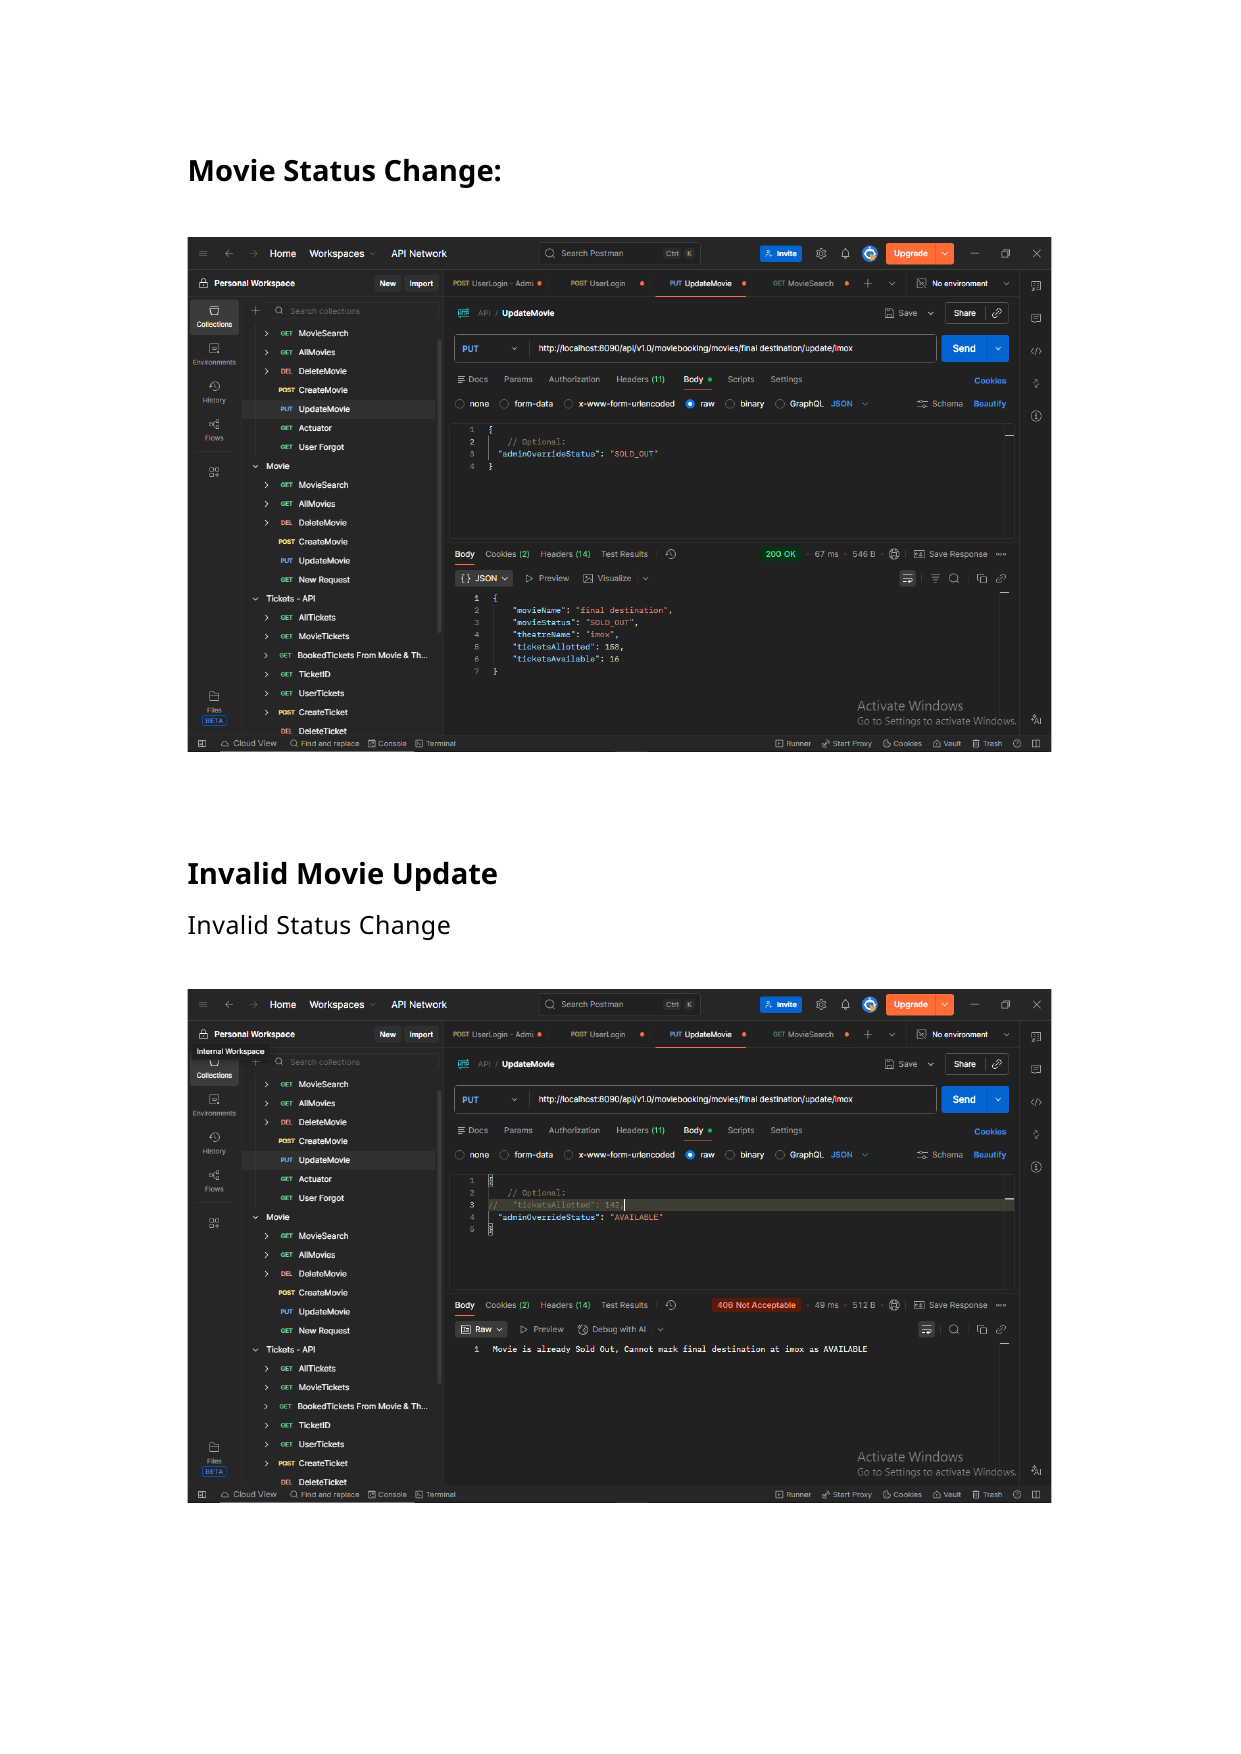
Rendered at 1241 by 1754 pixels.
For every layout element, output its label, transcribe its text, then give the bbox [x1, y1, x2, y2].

picture [187, 237, 1052, 752]
subtitle Movie Status Change: [187, 150, 1053, 190]
subtitle Invalid Status Change [187, 907, 1053, 941]
subtitle Invalid Movie Update [187, 853, 1053, 893]
picture [187, 989, 1052, 1503]
